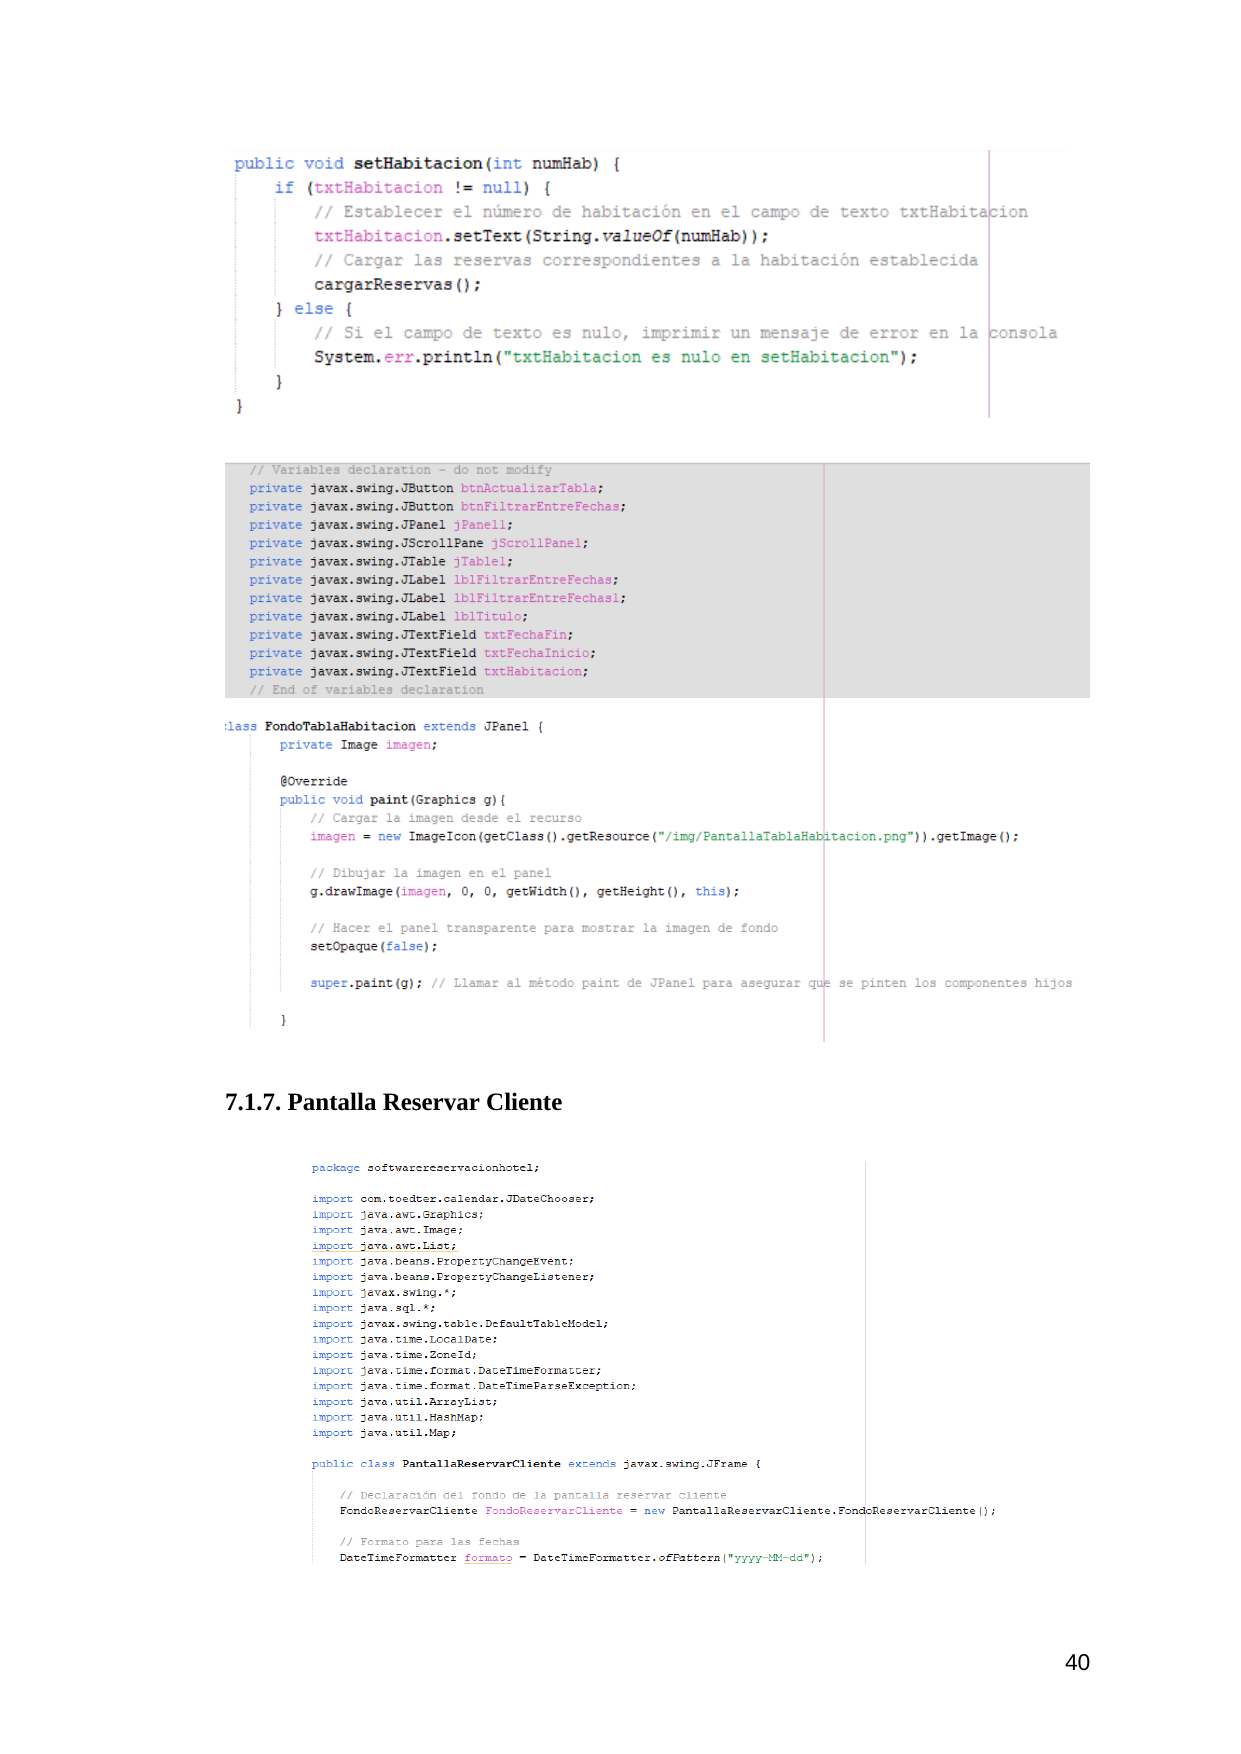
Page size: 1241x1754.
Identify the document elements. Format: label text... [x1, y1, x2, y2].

picture [308, 1161, 1006, 1564]
picture [225, 150, 1068, 418]
picture [225, 462, 1091, 1042]
text 7.1.7. Pantalla Reservar Cliente [150, 1087, 1089, 1116]
